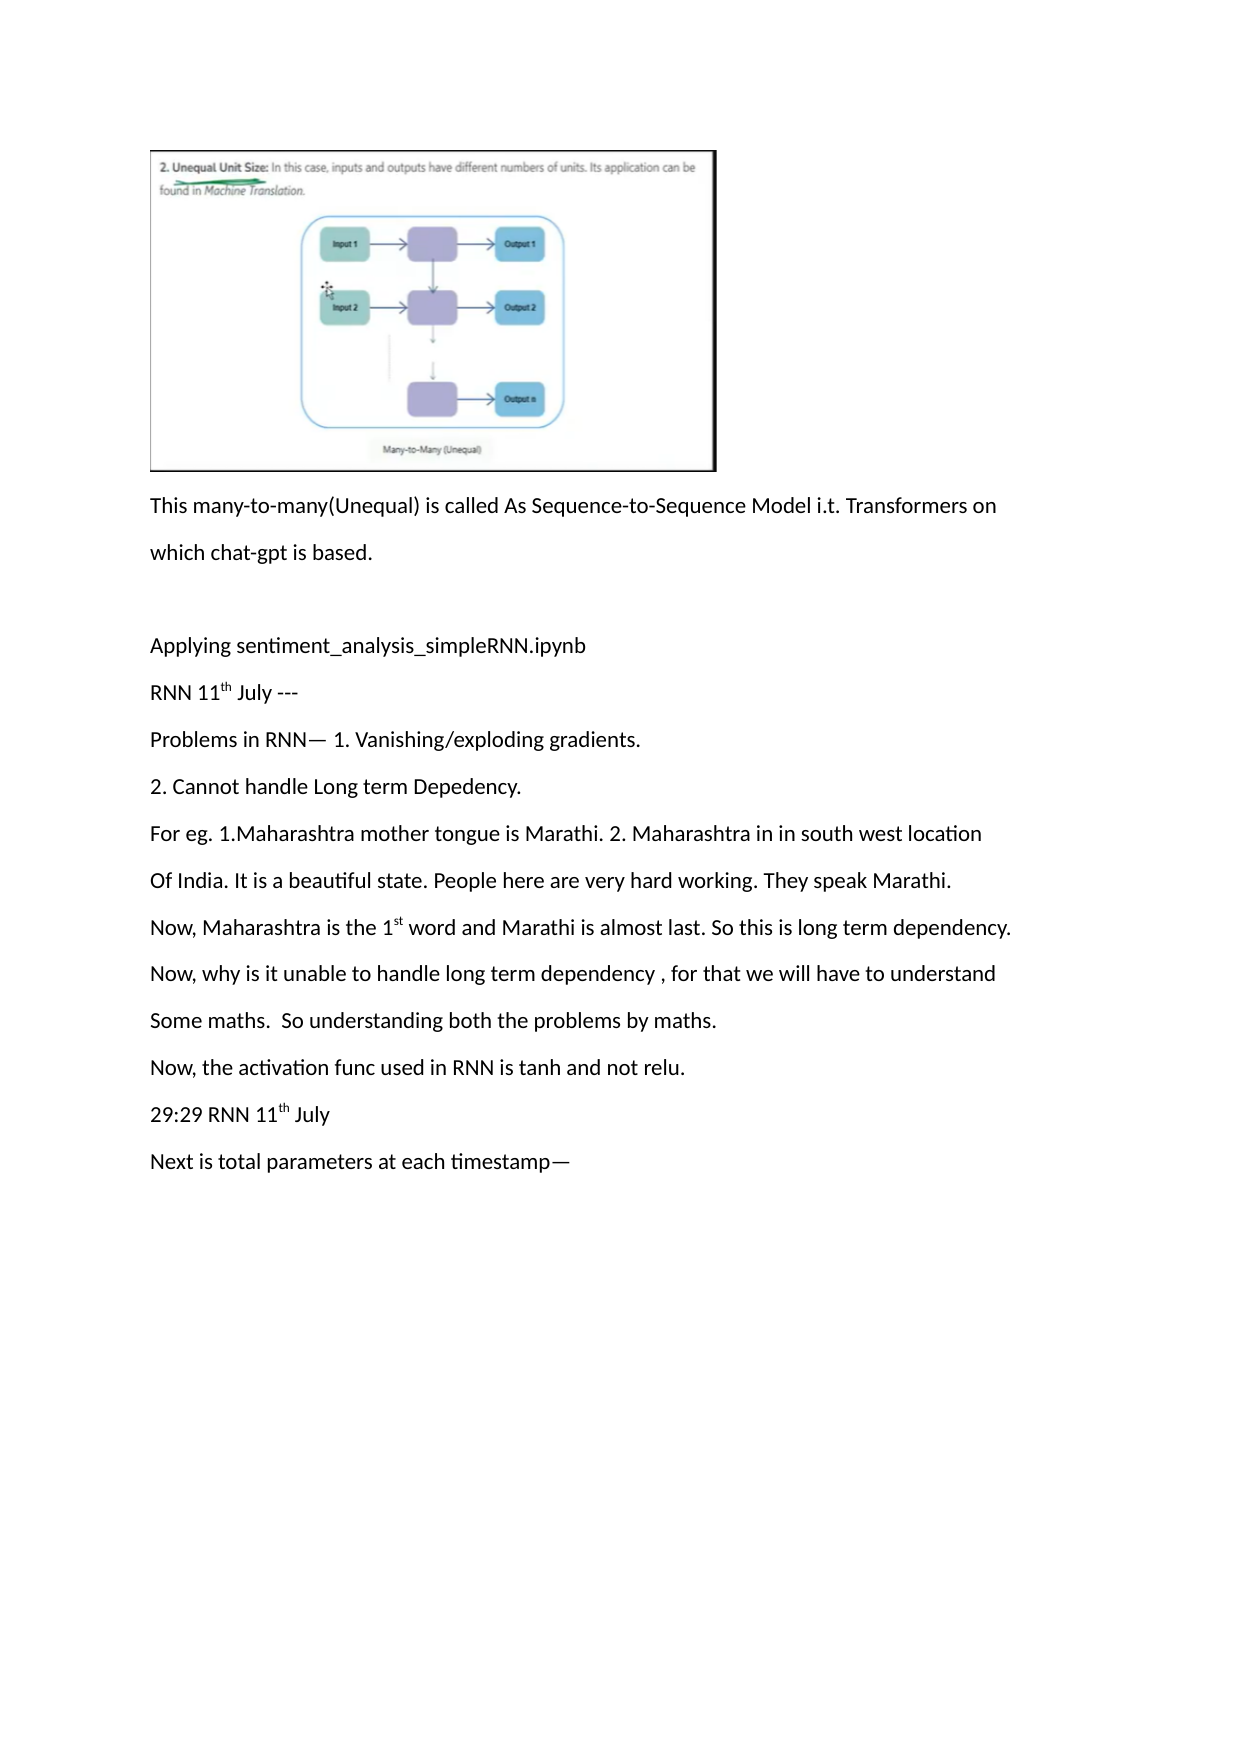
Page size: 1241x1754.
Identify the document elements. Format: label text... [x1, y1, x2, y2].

text which chat-gpt is based. [150, 538, 1090, 566]
text 2. Cannot handle Long term Depedency. [150, 772, 1090, 800]
text Problems in RNN— 1. Vanishing/exploding gradients. [150, 725, 1090, 753]
text This many-to-many(Unequal) is called As Sequence-to-Sequence Model i.t. Transformers on [150, 491, 1090, 519]
text Now, why is it unable to handle long term dependency , for that we will have to understand [150, 959, 1090, 987]
text Now, the activation func used in RNN is tanh and not relu. [150, 1053, 1090, 1081]
text Some maths. So understanding both the problems by maths. [150, 1006, 1090, 1034]
picture [150, 150, 717, 472]
text Of India. It is a beautiful state. People here are very hard working. They speak Marathi. [150, 866, 1090, 894]
text RNN 11th July --- [150, 678, 1090, 706]
text Applying sentiment_analysis_simpleRNN.ipynb [150, 631, 1090, 659]
text 29:29 RNN 11th July [150, 1100, 1090, 1128]
text Next is total parameters at each timestamp— [150, 1147, 1090, 1175]
text Now, Maharashtra is the 1st word and Marathi is almost last. So this is long term dependency. [150, 913, 1090, 941]
text For eg. 1.Maharashtra mother tongue is Marathi. 2. Maharashtra in in south west location [150, 819, 1090, 847]
